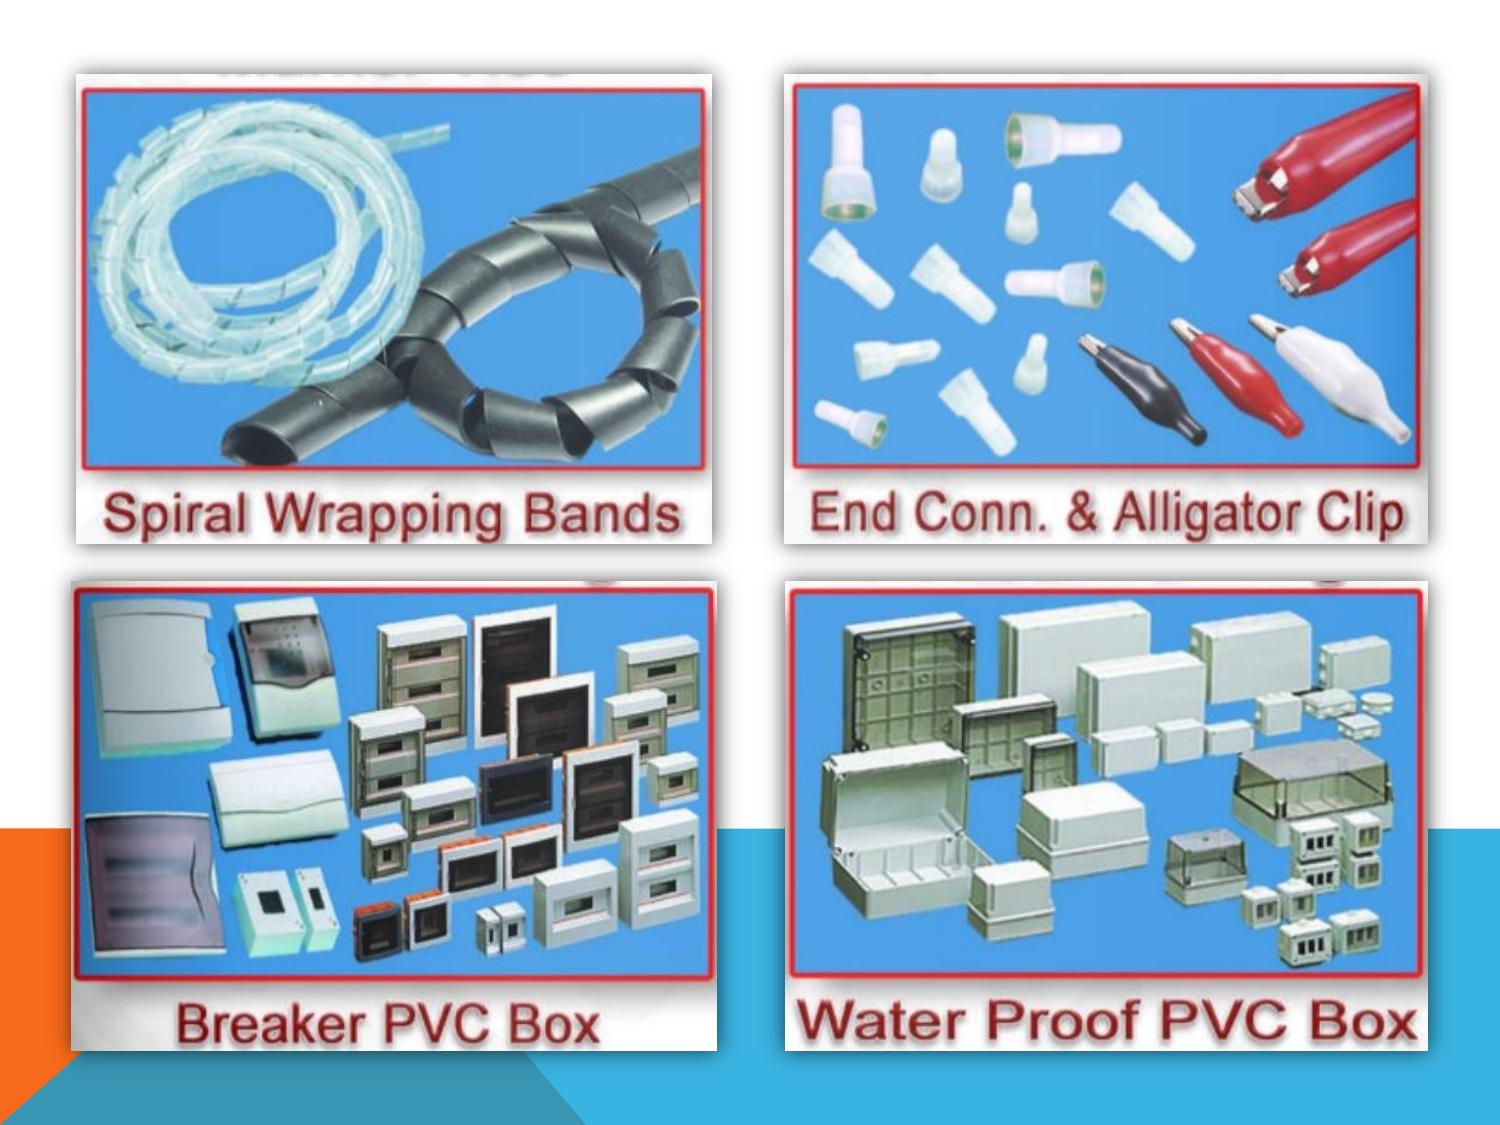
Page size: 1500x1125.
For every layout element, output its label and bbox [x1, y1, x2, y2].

picture [39, 48, 748, 1082]
picture [753, 48, 1459, 1082]
